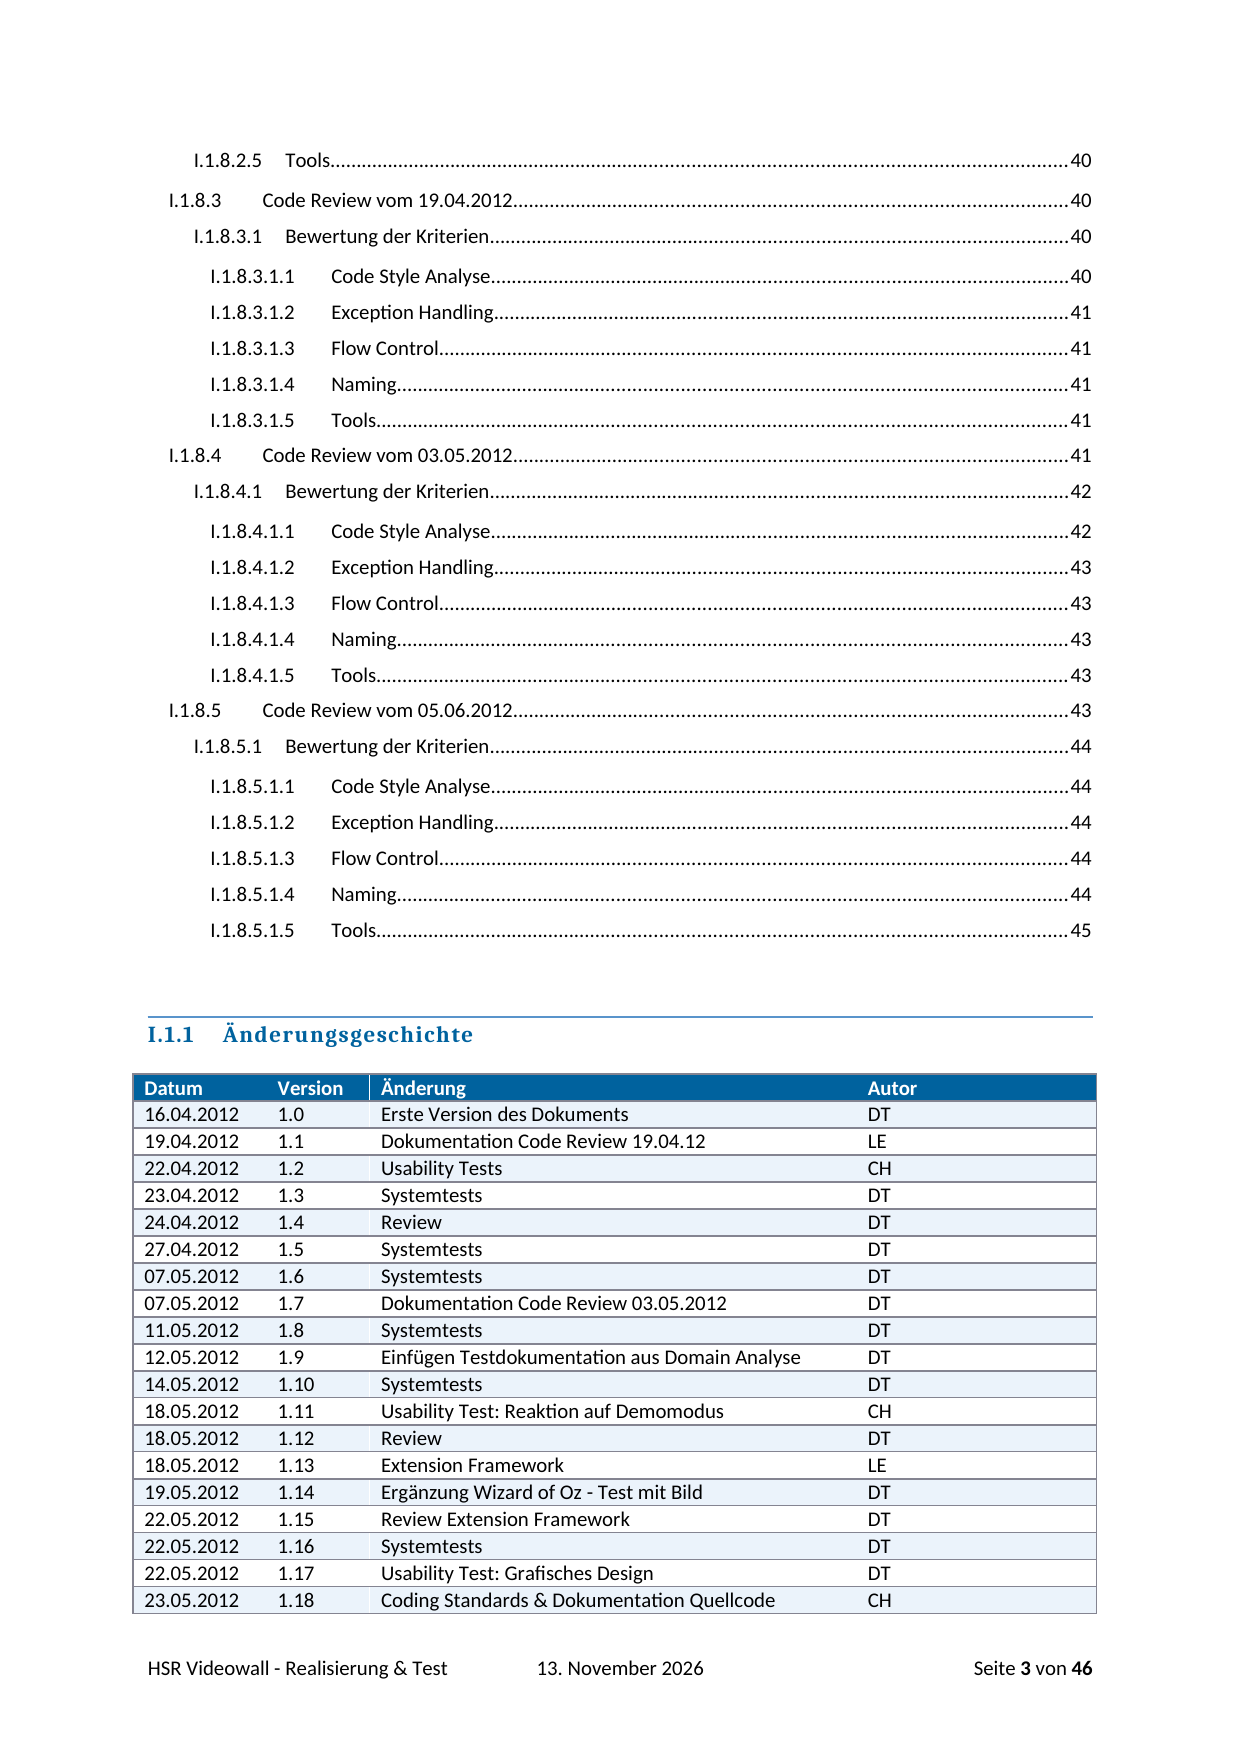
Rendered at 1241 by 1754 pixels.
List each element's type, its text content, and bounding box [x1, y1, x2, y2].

table_cell 24.04.2012 [134, 1210, 266, 1235]
text I.1.8.3.1.2 Exception Handling 41 [210, 299, 1093, 325]
table_cell 1.6 [266, 1264, 369, 1289]
table_cell 1.17 [266, 1560, 369, 1586]
text I.1.8.4.1.1 Code Style Analyse 42 [210, 518, 1093, 544]
table_cell LE [856, 1452, 1096, 1478]
table_cell DT [856, 1318, 1096, 1343]
table_cell DT [856, 1426, 1096, 1451]
table_cell DT [856, 1291, 1096, 1316]
text I.1.8.4.1.4 Naming 43 [210, 626, 1093, 651]
table_cell 1.2 [266, 1156, 369, 1181]
table_cell 1.14 [266, 1480, 369, 1505]
table_cell CH [856, 1156, 1096, 1181]
text I.1.8.5.1.3 Flow Control 44 [210, 845, 1093, 871]
table_cell DT [856, 1183, 1096, 1208]
table_cell 11.05.2012 [134, 1318, 266, 1343]
text I.1.8.4 Code Review vom 03.05.2012 41 [168, 443, 1093, 468]
table_header Datum [134, 1075, 266, 1100]
table_cell DT [856, 1560, 1096, 1586]
table_cell 22.05.2012 [134, 1533, 266, 1559]
text I.1.8.4.1 Bewertung der Kriterien 42 [193, 478, 1093, 504]
table_cell 18.05.2012 [134, 1452, 266, 1478]
table_cell 14.05.2012 [134, 1372, 266, 1397]
text I.1.8.3.1.4 Naming 41 [210, 371, 1093, 396]
table_cell Extension Framework [370, 1452, 856, 1478]
table_cell 22.04.2012 [134, 1156, 266, 1181]
table_cell 16.04.2012 [134, 1102, 266, 1127]
table_cell Systemtests [370, 1183, 856, 1208]
text I.1.8.4.1.5 Tools 43 [210, 662, 1093, 687]
table_cell Review [370, 1210, 856, 1235]
table_cell CH [856, 1587, 1096, 1613]
table_cell LE [856, 1129, 1096, 1154]
table_cell 1.3 [266, 1183, 369, 1208]
table_header Version [266, 1075, 369, 1100]
table_cell Review Extension Framework [370, 1506, 856, 1532]
text I.1.8.3 Code Review vom 19.04.2012 40 [168, 188, 1093, 213]
table_cell 19.04.2012 [134, 1129, 266, 1154]
table_cell Systemtests [370, 1264, 856, 1289]
table_cell DT [856, 1506, 1096, 1532]
table_cell 1.15 [266, 1506, 369, 1532]
table_cell Systemtests [370, 1237, 856, 1262]
table_cell 1.13 [266, 1452, 369, 1478]
table_cell Coding Standards & Dokumentation Quellcode [370, 1587, 856, 1613]
text I.1.8.3.1 Bewertung der Kriterien 40 [193, 223, 1093, 249]
table_cell DT [856, 1345, 1096, 1370]
table_cell Dokumentation Code Review 19.04.12 [370, 1129, 856, 1154]
text I.1.8.5.1.5 Tools 45 [210, 917, 1093, 942]
table_cell DT [856, 1264, 1096, 1289]
table_cell 1.18 [266, 1587, 369, 1613]
table_cell Systemtests [370, 1318, 856, 1343]
table_cell 1.5 [266, 1237, 369, 1262]
text I.1.8.3.1.3 Flow Control 41 [210, 335, 1093, 361]
table_cell Usability Test: Grafisches Design [370, 1560, 856, 1586]
table_cell 1.10 [266, 1372, 369, 1397]
table_cell Einfügen Testdokumentation aus Domain Analyse [370, 1345, 856, 1370]
table_cell 18.05.2012 [134, 1398, 266, 1424]
table_cell 1.11 [266, 1398, 369, 1424]
table_cell DT [856, 1237, 1096, 1262]
text I.1.8.5.1.1 Code Style Analyse 44 [210, 773, 1093, 799]
table_cell 07.05.2012 [134, 1264, 266, 1289]
text I.1.8.5.1 Bewertung der Kriterien 44 [193, 733, 1093, 759]
text I.1.8.3.1.5 Tools 41 [210, 407, 1093, 432]
table_cell DT [856, 1372, 1096, 1397]
table_cell 22.05.2012 [134, 1560, 266, 1586]
text I.1.8.3.1.1 Code Style Analyse 40 [210, 263, 1093, 289]
table_cell 1.16 [266, 1533, 369, 1559]
table_header Änderung [370, 1075, 856, 1100]
table_cell DT [856, 1480, 1096, 1505]
table_cell DT [856, 1210, 1096, 1235]
text I.1.8.2.5 Tools 40 [193, 148, 1093, 173]
table_cell 1.12 [266, 1426, 369, 1451]
table_cell 27.04.2012 [134, 1237, 266, 1262]
text I.1.8.5.1.2 Exception Handling 44 [210, 809, 1093, 835]
table_cell Usability Test: Reaktion auf Demomodus [370, 1398, 856, 1424]
table_cell DT [856, 1102, 1096, 1127]
text I.1.8.5.1.4 Naming 44 [210, 881, 1093, 906]
table_cell DT [856, 1533, 1096, 1559]
table_cell 1.1 [266, 1129, 369, 1154]
table_cell 1.7 [266, 1291, 369, 1316]
table_cell Systemtests [370, 1533, 856, 1559]
table_cell 18.05.2012 [134, 1426, 266, 1451]
table_cell Review [370, 1426, 856, 1451]
table_cell 22.05.2012 [134, 1506, 266, 1532]
table_cell 1.9 [266, 1345, 369, 1370]
table_cell 23.05.2012 [134, 1587, 266, 1613]
table_cell 19.05.2012 [134, 1480, 266, 1505]
table_cell 1.4 [266, 1210, 369, 1235]
table_cell 12.05.2012 [134, 1345, 266, 1370]
text I.1.8.5 Code Review vom 05.06.2012 43 [168, 698, 1093, 723]
table_cell 07.05.2012 [134, 1291, 266, 1316]
table_cell 23.04.2012 [134, 1183, 266, 1208]
table_cell Erste Version des Dokuments [370, 1102, 856, 1127]
table_header Autor [856, 1075, 1096, 1100]
table_cell CH [856, 1398, 1096, 1424]
table_cell Systemtests [370, 1372, 856, 1397]
table_cell 1.0 [266, 1102, 369, 1127]
table_cell Dokumentation Code Review 03.05.2012 [370, 1291, 856, 1316]
text I.1.8.4.1.3 Flow Control 43 [210, 590, 1093, 616]
table_cell 1.8 [266, 1318, 369, 1343]
table_cell Usability Tests [370, 1156, 856, 1181]
subtitle Änderungsgeschichte [148, 1018, 1093, 1048]
text I.1.8.4.1.2 Exception Handling 43 [210, 554, 1093, 580]
table_cell Ergänzung Wizard of Oz - Test mit Bild [370, 1480, 856, 1505]
